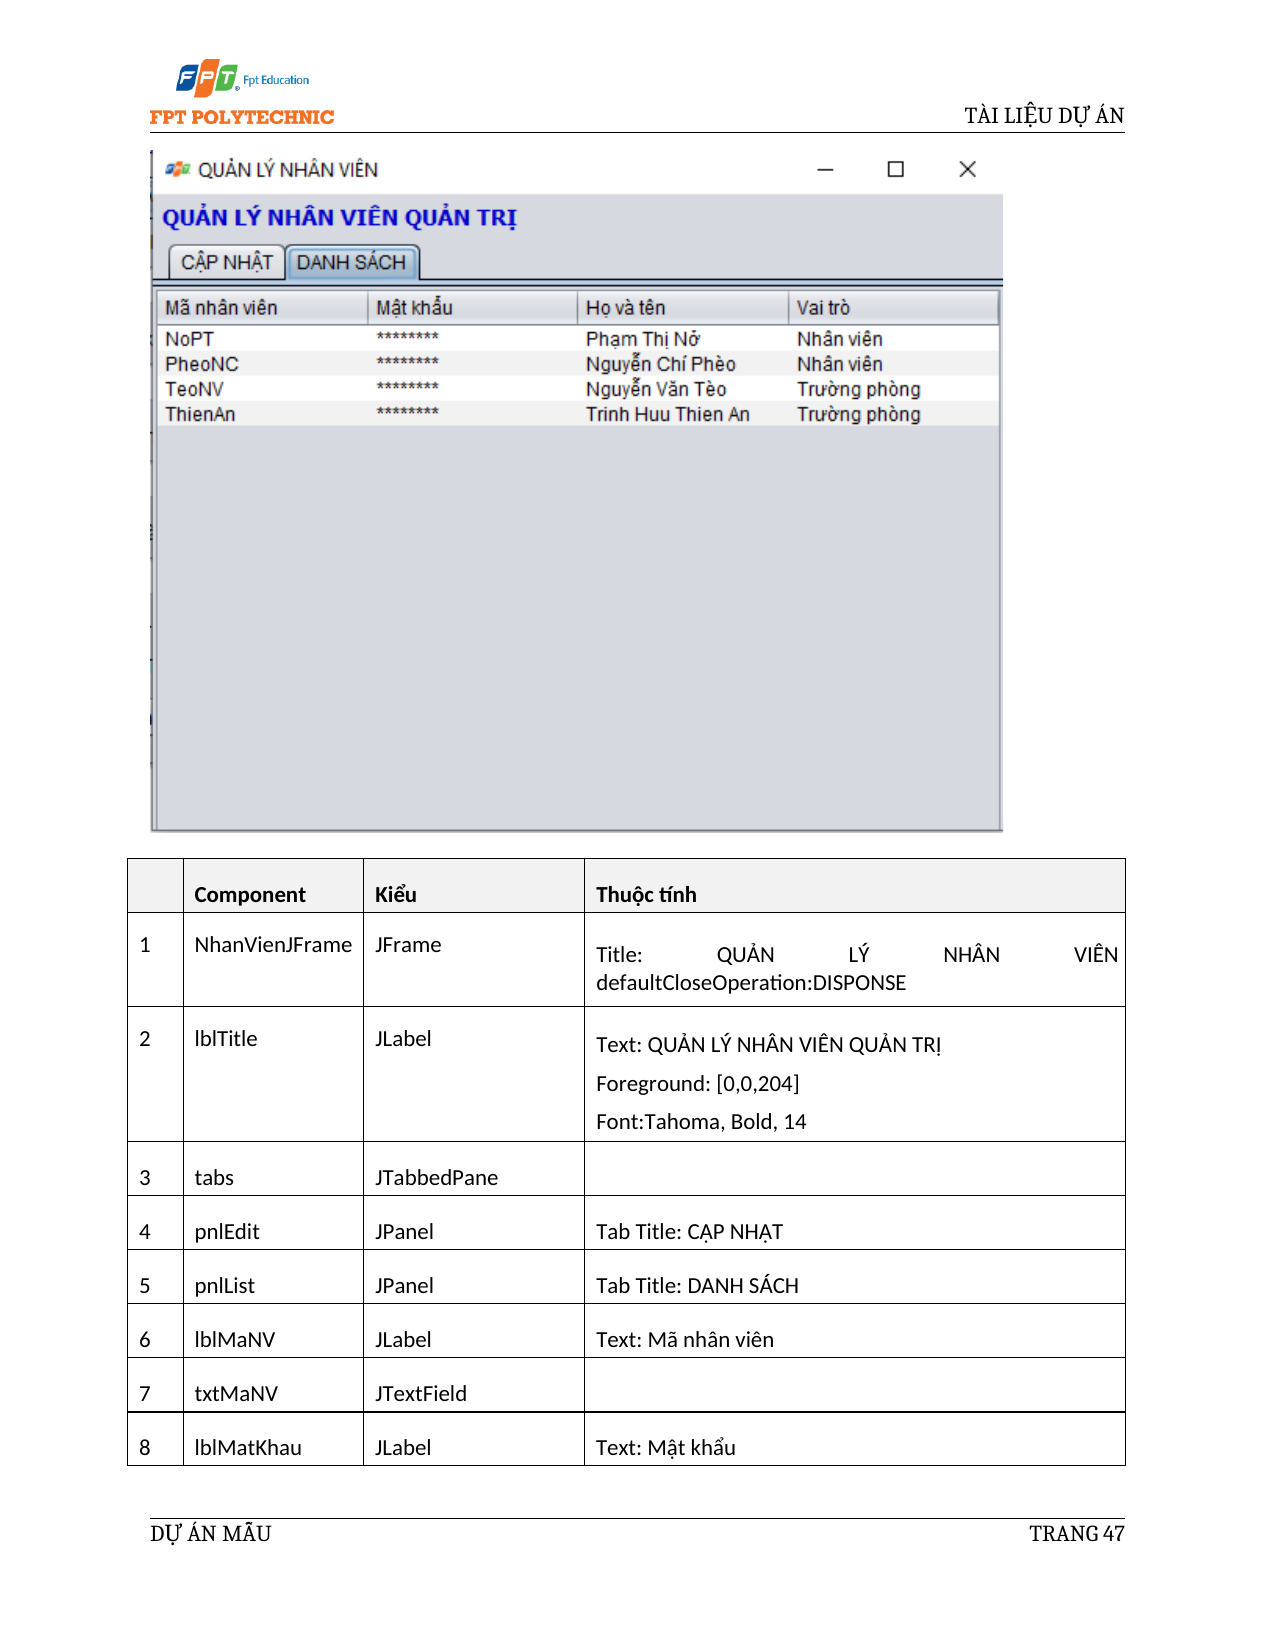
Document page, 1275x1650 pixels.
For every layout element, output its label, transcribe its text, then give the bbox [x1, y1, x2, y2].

table_cell pnlList [184, 1250, 363, 1303]
table_cell Text: Mật khẩu [585, 1413, 1125, 1465]
table_cell JFrame [364, 913, 584, 1006]
table_cell Tab Title: CẬP NHẬT [585, 1196, 1125, 1249]
table_cell Title: QUẢN LÝ NHÂN VIÊN defaultCloseOperation:DISPONSE [585, 913, 1125, 1006]
picture [150, 150, 1004, 833]
table_cell 7 [128, 1358, 183, 1411]
table_cell 6 [128, 1304, 183, 1357]
table_cell lblMaNV [184, 1304, 363, 1357]
table_cell JPanel [364, 1196, 584, 1249]
table_cell txtMaNV [184, 1358, 363, 1411]
table_cell JPanel [364, 1250, 584, 1303]
table_cell JLabel [364, 1413, 584, 1465]
table_cell JLabel [364, 1304, 584, 1357]
table_cell JTextField [364, 1358, 584, 1411]
table_cell Text: Mã nhân viên [585, 1304, 1125, 1357]
table_cell tabs [184, 1142, 363, 1195]
table_cell 4 [128, 1196, 183, 1249]
table_cell Text: QUẢN LÝ NHÂN VIÊN QUẢN TRỊ Foreground: [0,0,204] Font:Tahoma, Bold, 14 [585, 1007, 1125, 1141]
table_header Kiểu [364, 859, 584, 912]
table_cell lblTitle [184, 1007, 363, 1141]
table_cell NhanVienJFrame [184, 913, 363, 1006]
table_cell 5 [128, 1250, 183, 1303]
table_cell 1 [128, 913, 183, 1006]
table_cell [585, 1358, 1125, 1411]
table_cell pnlEdit [184, 1196, 363, 1249]
table_cell 8 [128, 1413, 183, 1465]
picture [150, 59, 336, 124]
table_cell 2 [128, 1007, 183, 1141]
table_cell [585, 1142, 1125, 1195]
table_header [128, 859, 183, 912]
table_cell lblMatKhau [184, 1413, 363, 1465]
table_cell JLabel [364, 1007, 584, 1141]
table_header Thuộc tính [585, 859, 1125, 912]
table_cell 3 [128, 1142, 183, 1195]
table_cell Tab Title: DANH SÁCH [585, 1250, 1125, 1303]
table_cell JTabbedPane [364, 1142, 584, 1195]
table_header Component [184, 859, 363, 912]
